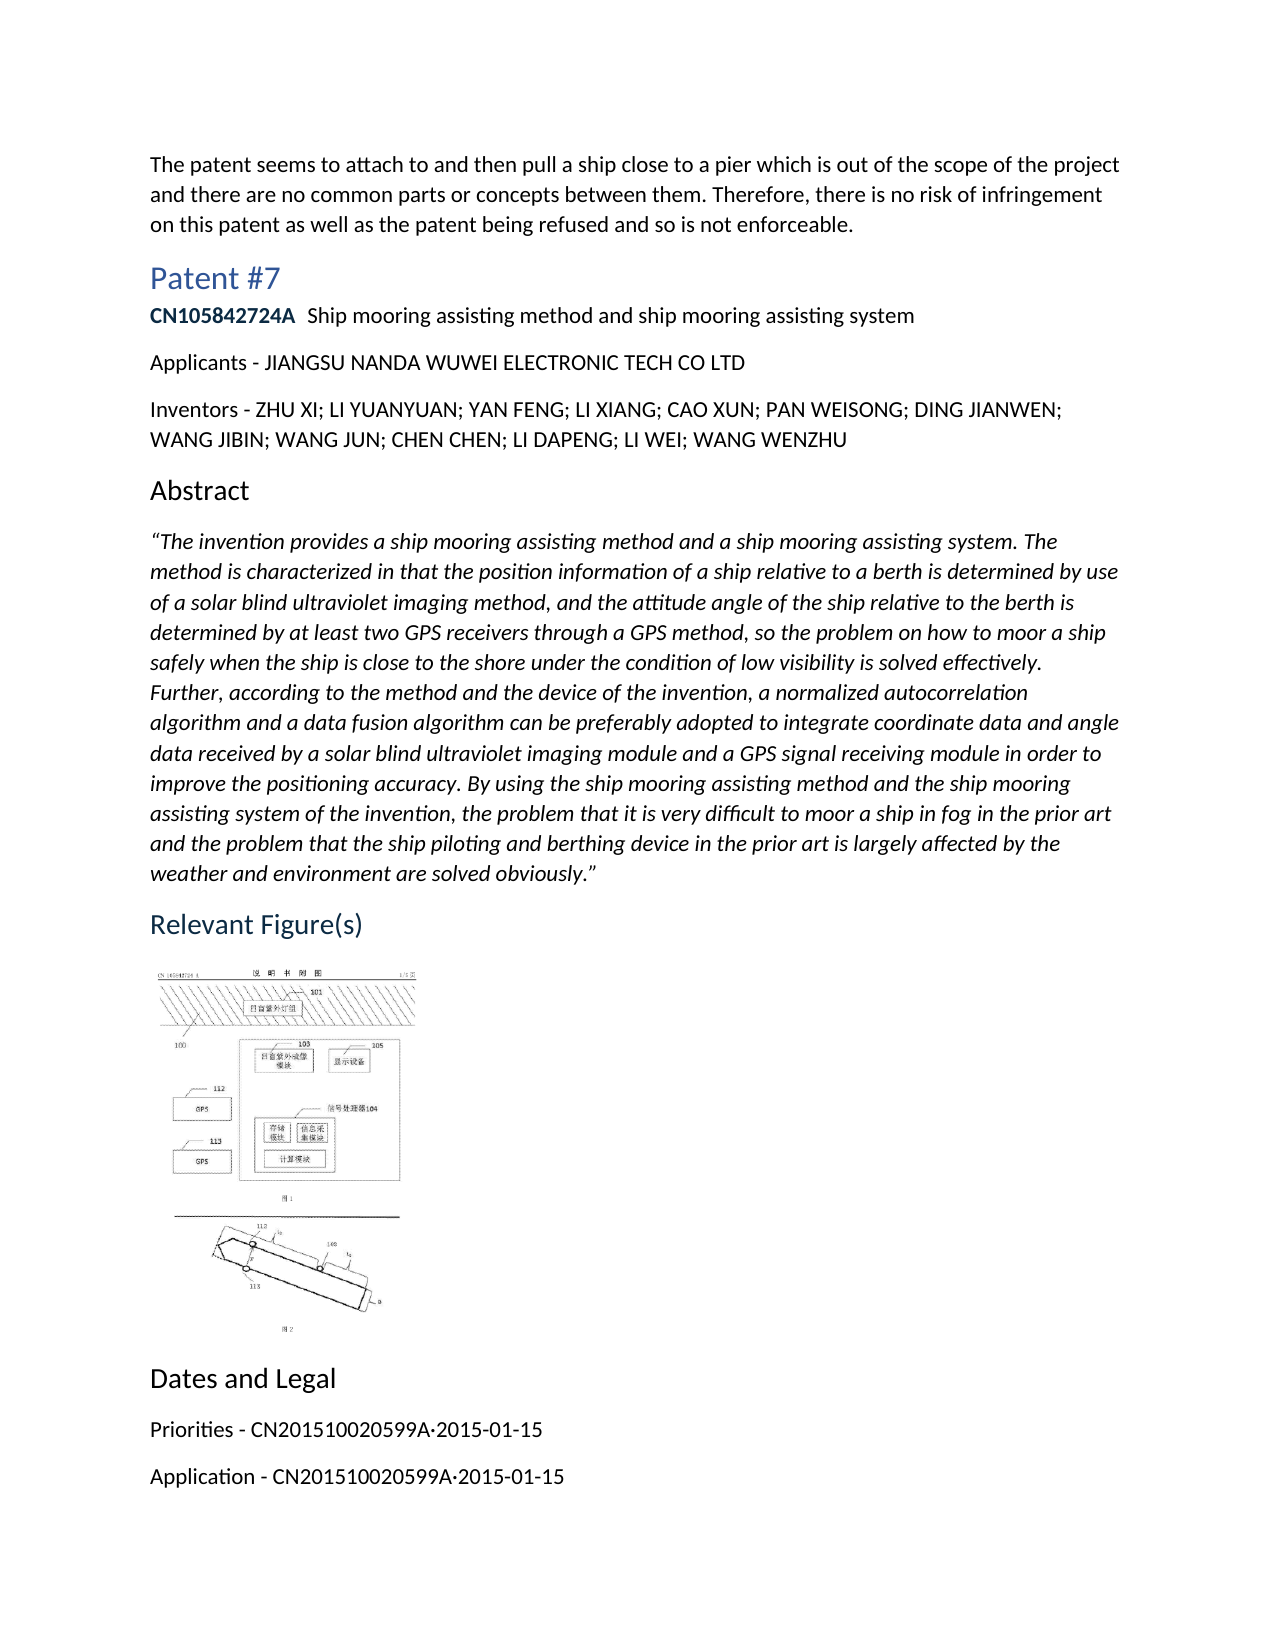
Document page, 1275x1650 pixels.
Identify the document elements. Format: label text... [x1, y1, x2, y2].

text Abstract [150, 472, 1125, 508]
text Priorities - CN201510020599A·2015-01-15 [150, 1415, 1125, 1443]
text The patent seems to attach to and then pull a ship close to a pier which is out of the scope of the project and there are no common parts or concepts between them. Therefore, there is no risk of infringement on this patent as well as the patent being refused and so is not enforceable. [150, 150, 1125, 238]
text Application - CN201510020599A·2015-01-15 [150, 1462, 1125, 1490]
text Applicants - JIANGSU NANDA WUWEI ELECTRONIC TECH CO LTD [150, 348, 1125, 376]
picture [150, 961, 432, 1342]
text CN105842724A Ship mooring assisting method and ship mooring assisting system [150, 301, 1125, 329]
text “The invention provides a ship mooring assisting method and a ship mooring assisting system. The method is characterized in that the position information of a ship relative to a berth is determined by use of a solar blind ultraviolet imaging method, and the attitude angle of the ship relative to the berth is determined by at least two GPS receivers through a GPS method, so the problem on how to moor a ship safely when the ship is close to the shore under the condition of low visibility is solved effectively. Further, according to the method and the device of the invention, a normalized autocorrelation algorithm and a data fusion algorithm can be preferably adopted to integrate coordinate data and angle data received by a solar blind ultraviolet imaging module and a GPS signal receiving module in order to improve the positioning accuracy. By using the ship mooring assisting method and the ship mooring assisting system of the invention, the problem that it is very difficult to moor a ship in fog in the prior art and the problem that the ship piloting and berthing device in the prior art is largely affected by the weather and environment are solved obviously.” [150, 527, 1125, 887]
subtitle Patent #7 [150, 257, 1125, 298]
text Inventors - ZHU XI; LI YUANYUAN; YAN FENG; LI XIANG; CAO XUN; PAN WEISONG; DING JIANWEN; WANG JIBIN; WANG JUN; CHEN CHEN; LI DAPENG; LI WEI; WANG WENZHU [150, 395, 1125, 453]
text Dates and Legal [150, 1360, 1125, 1396]
text Relevant Figure(s) [150, 906, 1125, 942]
